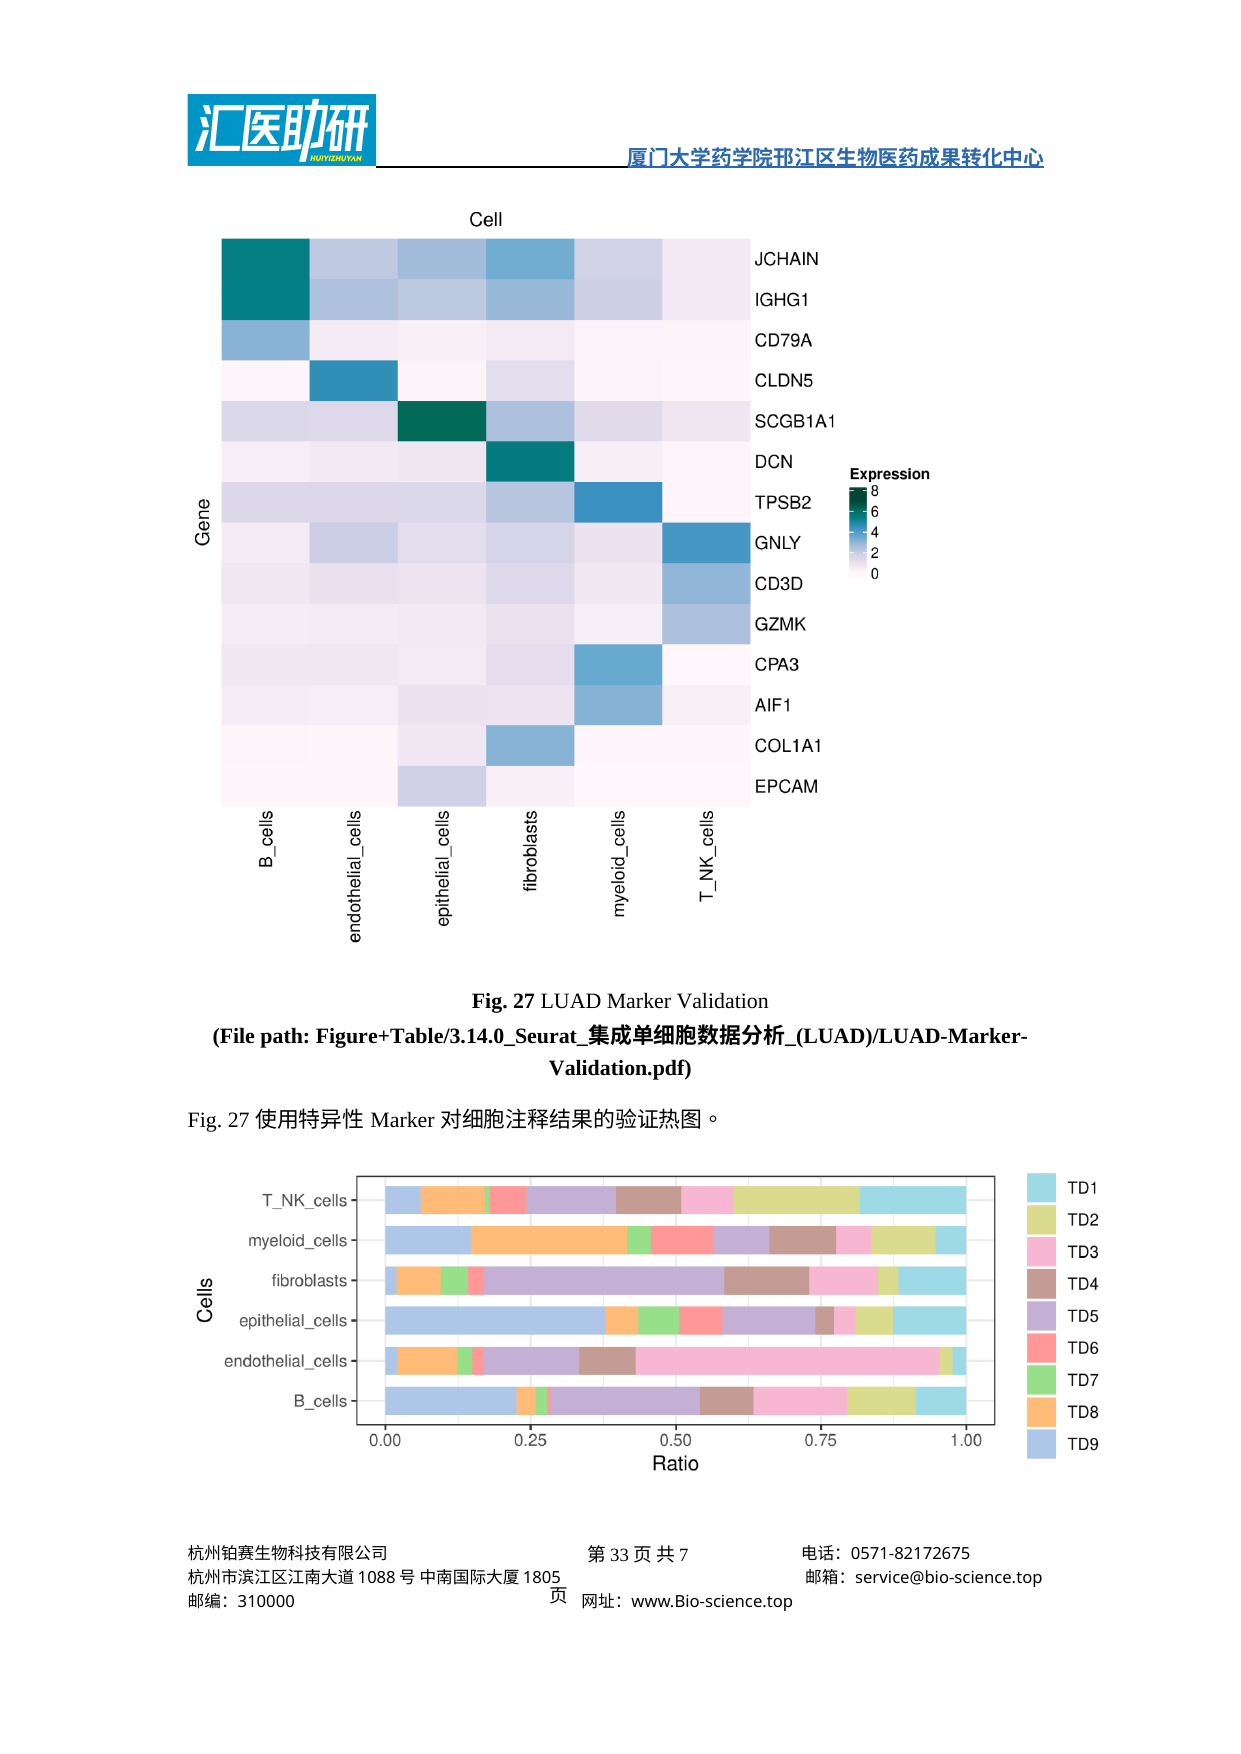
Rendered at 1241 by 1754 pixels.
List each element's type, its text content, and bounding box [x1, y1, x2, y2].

picture [282, 99, 327, 161]
picture [187, 1167, 1118, 1486]
picture [204, 106, 210, 114]
picture [210, 106, 243, 150]
picture [196, 131, 208, 150]
picture [201, 118, 208, 127]
text Fig. 27 使用特异性 Marker 对细胞注释结果的验证热图。 [187, 1104, 1053, 1134]
picture [243, 106, 284, 150]
text (File path: Figure+Table/3.14.0_Seurat_集成单细胞数据分析_(LUAD)/LUAD-Marker-Validation.pdf) [187, 1021, 1053, 1081]
picture [327, 106, 368, 150]
text Fig. 27 LUAD Marker Validation [187, 988, 1053, 1013]
picture [187, 204, 938, 955]
